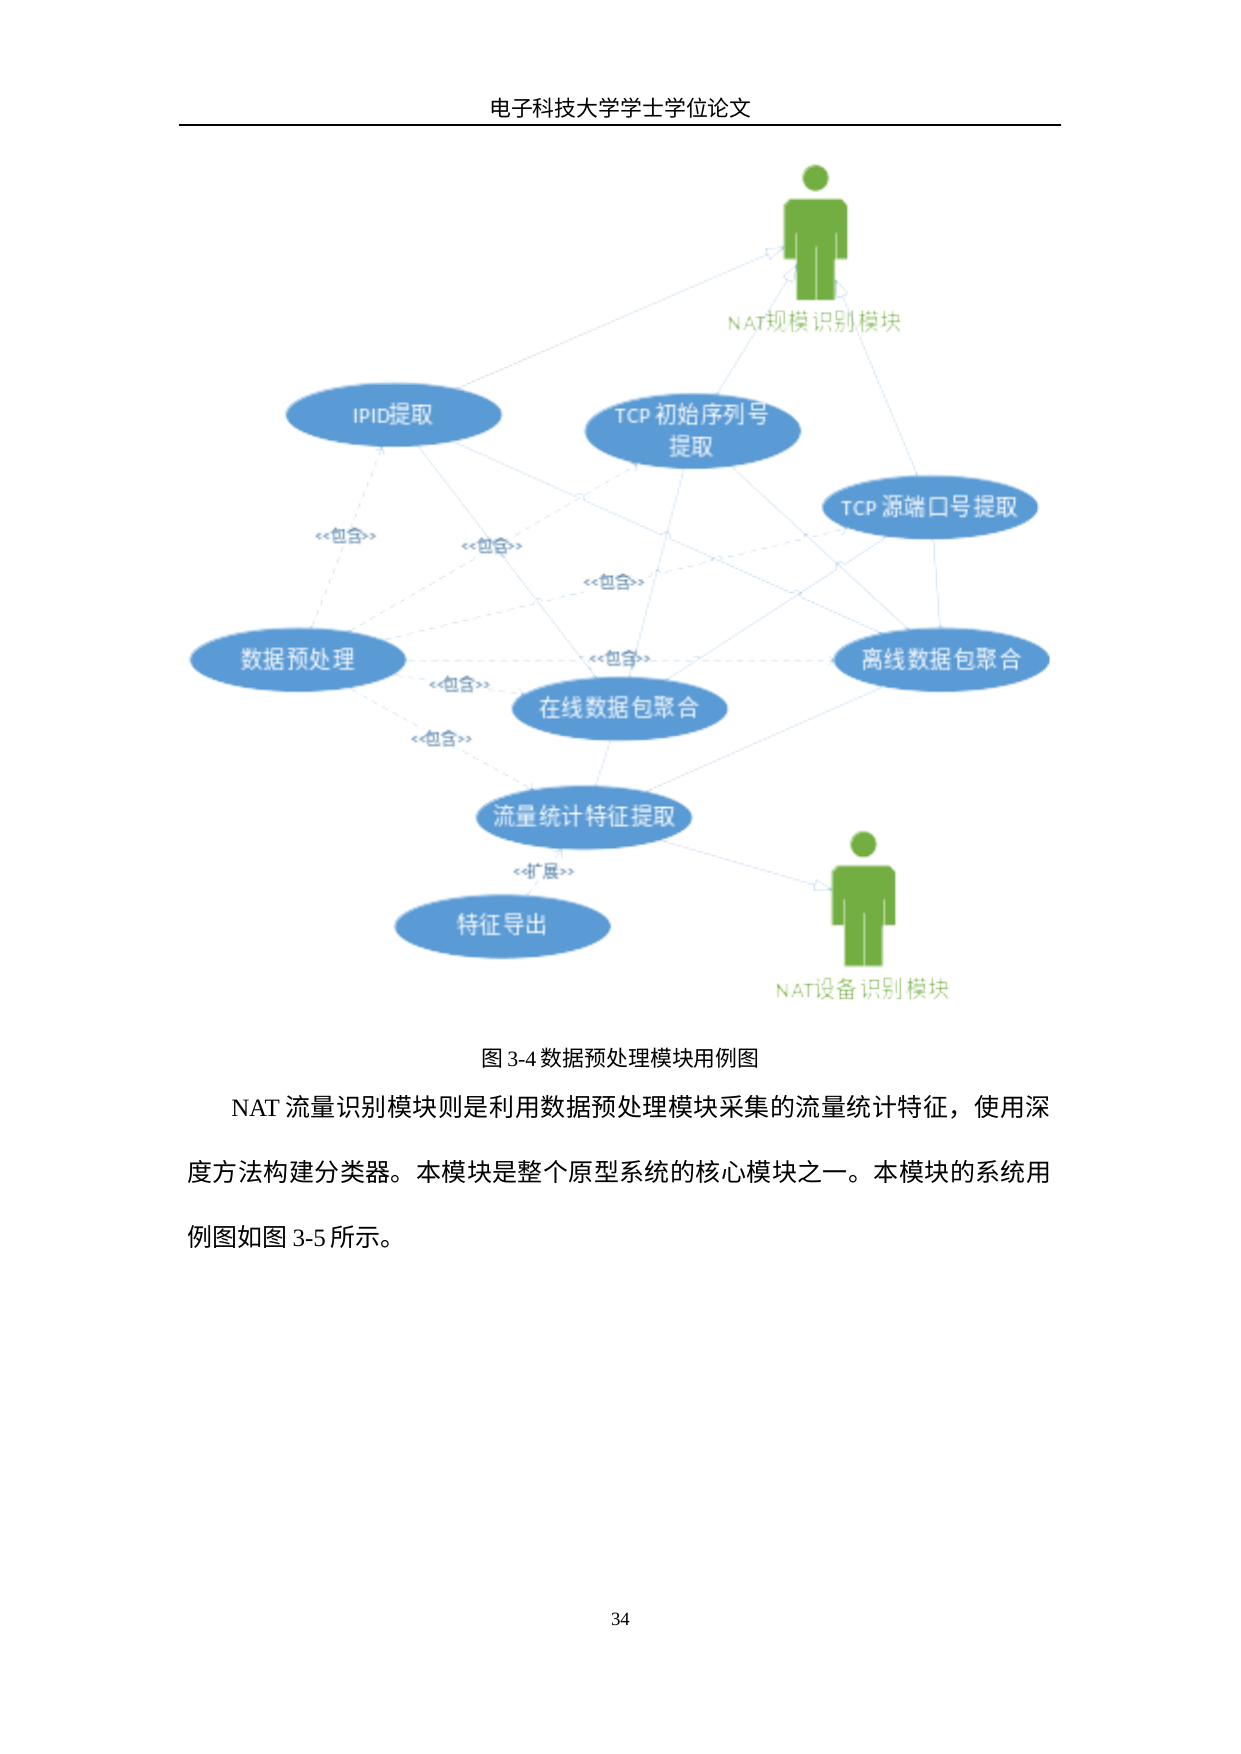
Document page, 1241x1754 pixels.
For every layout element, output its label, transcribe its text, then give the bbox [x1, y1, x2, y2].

text 图3-4数据预处理模块用例图 [187, 1040, 1053, 1073]
text NAT流量识别模块则是利用数据预处理模块采集的流量统计特征，使用深度方法构建分类器。本模块是整个原型系统的核心模块之一。本模块的系统用例图如图3-5所示。 [187, 1073, 1053, 1268]
